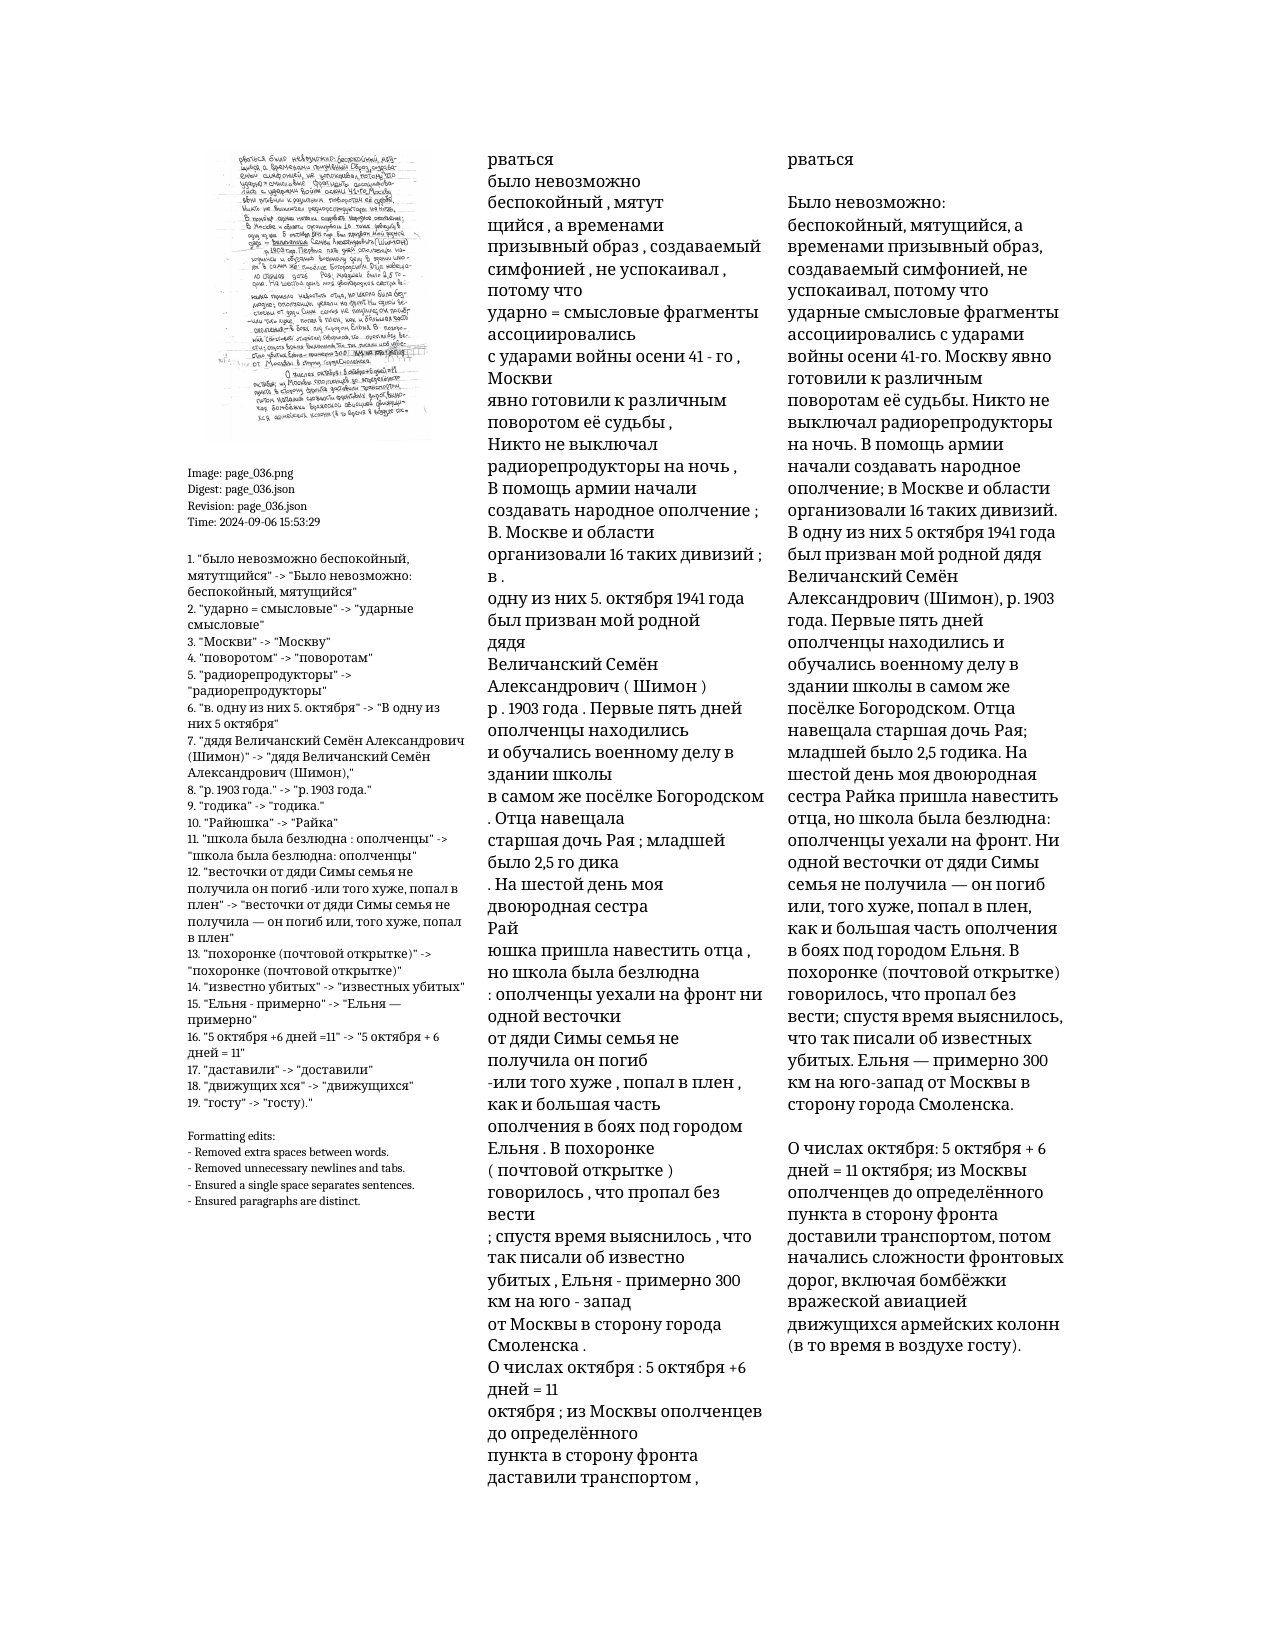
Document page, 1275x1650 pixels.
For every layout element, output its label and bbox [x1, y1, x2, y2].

table_header [476, 150, 776, 1500]
table_header [776, 150, 1076, 1500]
table_header [176, 150, 476, 1500]
picture [206, 150, 432, 442]
